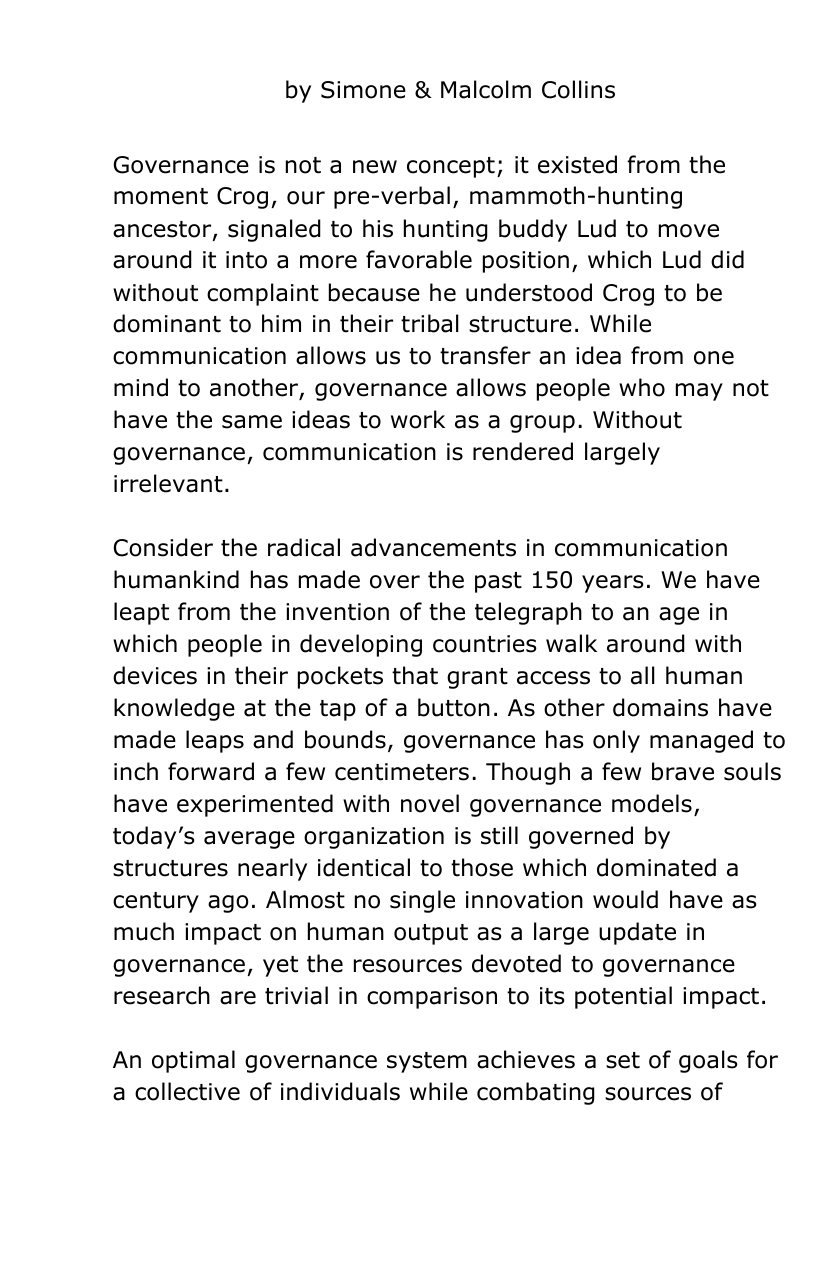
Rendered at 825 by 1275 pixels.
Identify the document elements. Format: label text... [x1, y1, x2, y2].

text Governance is not a new concept; it existed from the moment Crog, our pre-verbal, mammoth-hunting ancestor, signaled to his hunting buddy Lud to move around it into a more favorable position, which Lud did without complaint because he understood Crog to be dominant to him in their tribal structure. While communication allows us to transfer an idea from one mind to another, governance allows people who may not have the same ideas to work as a group. Without governance, communication is rendered largely irrelevant. [112, 150, 787, 498]
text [112, 1045, 787, 1105]
text Consider the radical advancements in communication humankind has made over the past 150 years. We have leapt from the invention of the telegraph to an age in which people in developing countries walk around with devices in their pockets that grant access to all human knowledge at the tap of a button. As other domains have made leaps and bounds, governance has only managed to inch forward a few centimeters. Though a few brave souls have experimented with novel governance models, today’s average organization is still governed by structures nearly identical to those which dominated a century ago. Almost no single innovation would have as much impact on human output as a large update in governance, yet the resources devoted to governance research are trivial in comparison to its potential impact. [112, 534, 787, 1009]
